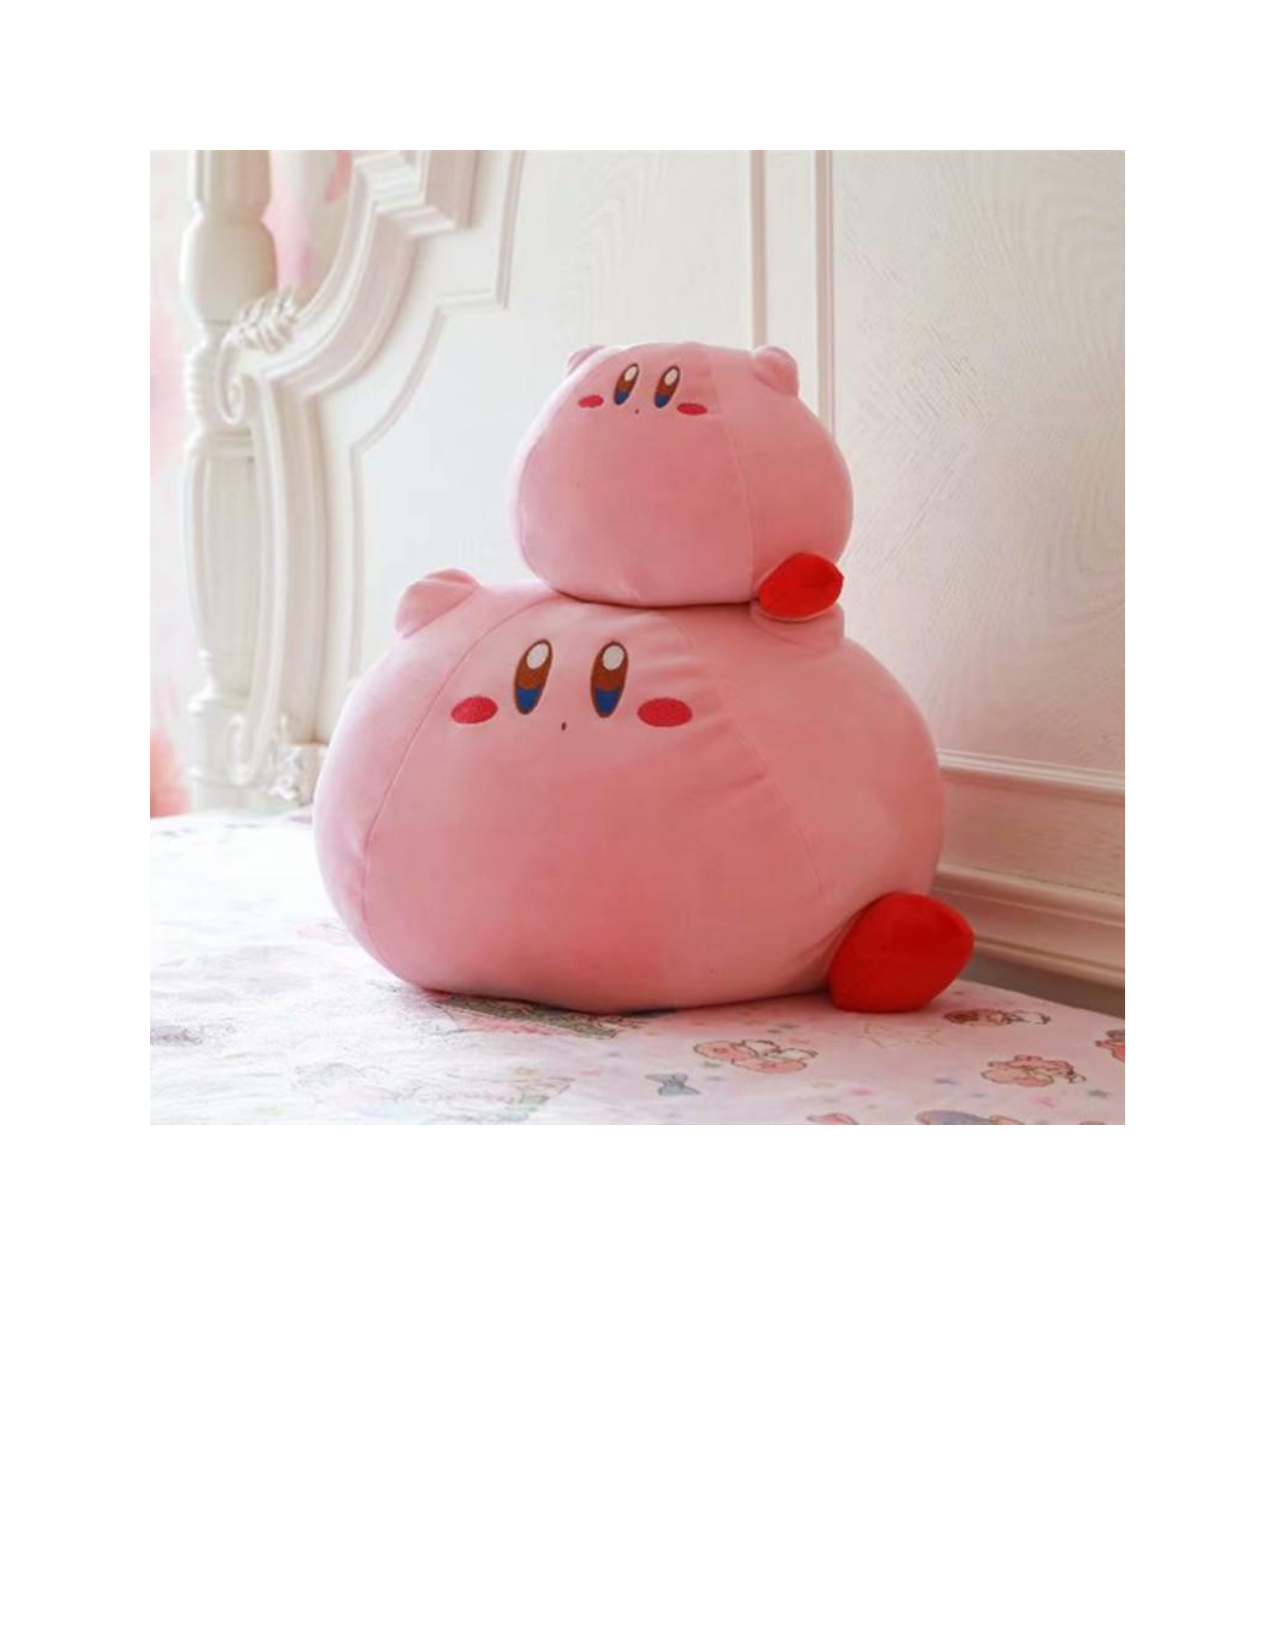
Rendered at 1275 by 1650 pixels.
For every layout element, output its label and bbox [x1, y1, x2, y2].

picture [150, 150, 1125, 1125]
